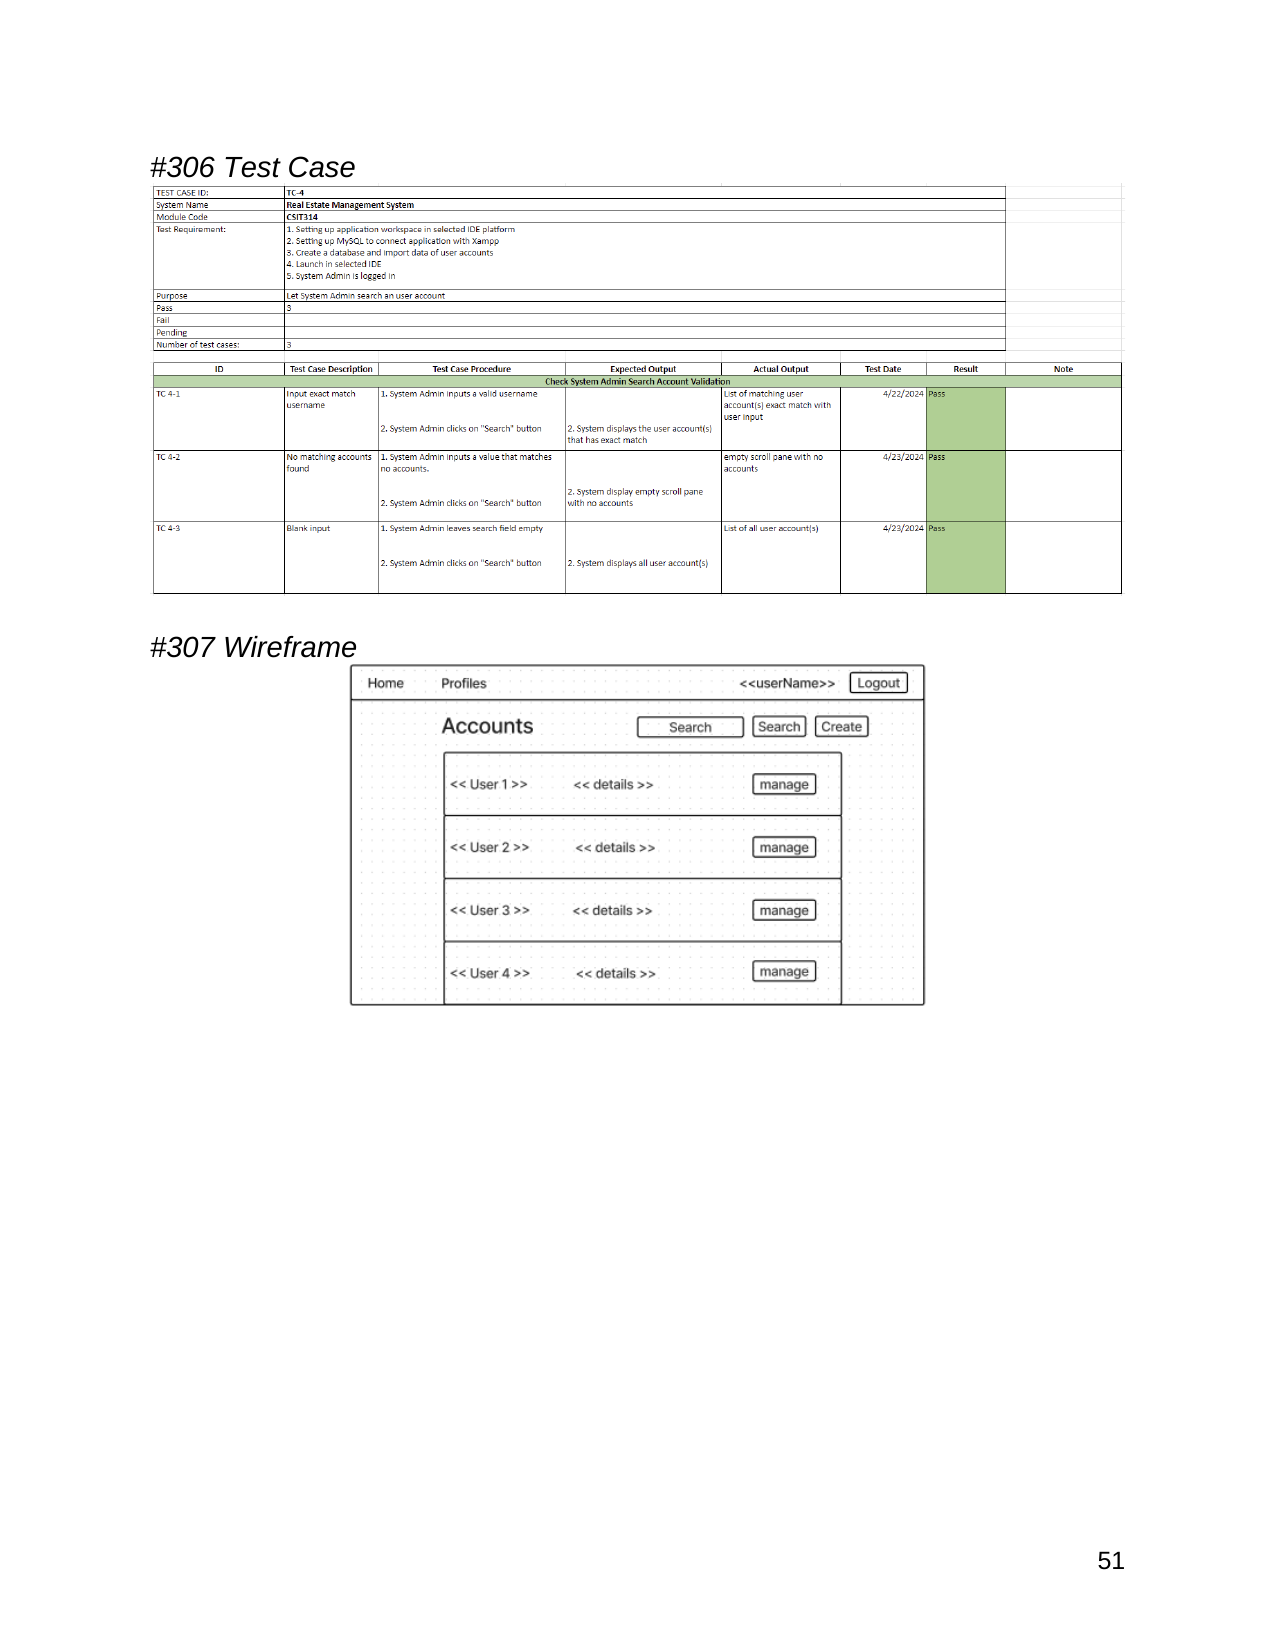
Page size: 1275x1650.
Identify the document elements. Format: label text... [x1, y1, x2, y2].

picture [346, 663, 929, 1009]
picture [150, 183, 1125, 596]
text #306 Test Case [150, 150, 1125, 183]
text #307 Wireframe [150, 629, 1125, 663]
